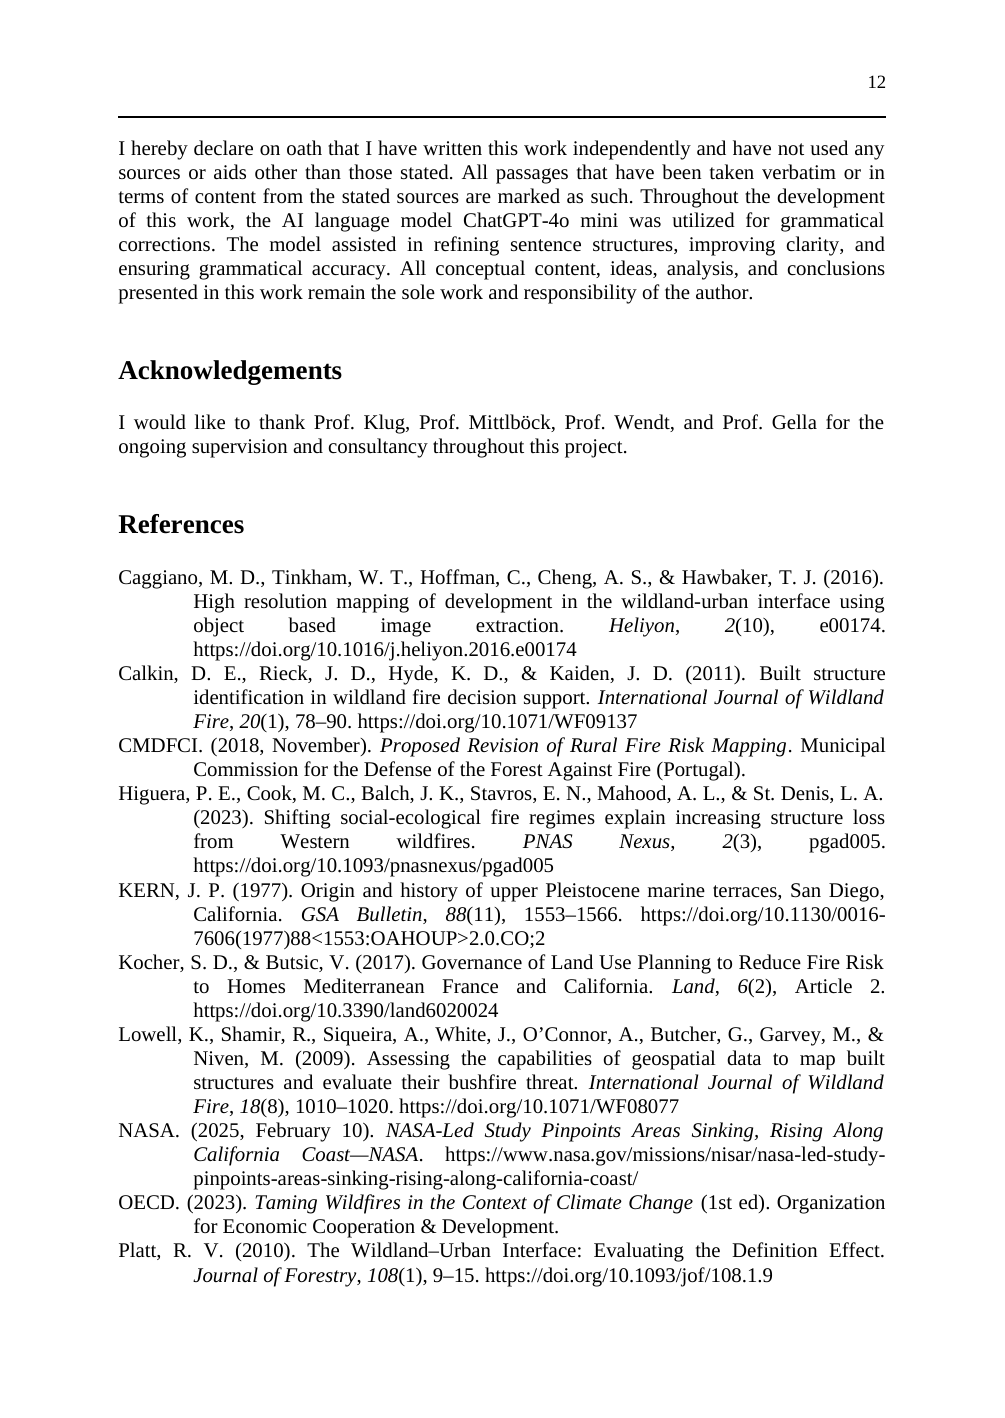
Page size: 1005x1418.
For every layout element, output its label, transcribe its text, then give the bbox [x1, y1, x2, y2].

text Calkin, D. E., Rieck, J. D., Hyde, K. D., & Kaiden, J. D. (2011). Built structure identification in wildland fire decision support. International Journal of Wildland Fire, 20(1), 78–90. https://doi.org/10.1071/WF09137 [118, 661, 886, 733]
text CMDFCI. (2018, November). Proposed Revision of Rural Fire Risk Mapping. Municipal Commission for the Defense of the Forest Against Fire (Portugal). [118, 733, 886, 781]
text Kocher, S. D., & Butsic, V. (2017). Governance of Land Use Planning to Reduce Fire Risk to Homes Mediterranean France and California. Land, 6(2), Article 2. https://doi.org/10.3390/land6020024 [118, 950, 886, 1022]
text I hereby declare on oath that I have written this work independently and have not used any sources or aids other than those stated. All passages that have been taken verbatim or in terms of content from the stated sources are marked as such. Throughout the development of this work, the AI language model ChatGPT-4o mini was utilized for grammatical corrections. The model assisted in refining sentence structures, improving clarity, and ensuring grammatical accuracy. All conceptual content, ideas, analysis, and conclusions presented in this work remain the sole work and responsibility of the author. [118, 136, 886, 304]
subtitle Acknowledgements [118, 354, 886, 385]
text NASA. (2025, February 10). NASA-Led Study Pinpoints Areas Sinking, Rising Along California Coast—NASA. https://www.nasa.gov/missions/nisar/nasa-led-study-pinpoints-areas-sinking-rising-along-california-coast/ [118, 1118, 886, 1190]
text Higuera, P. E., Cook, M. C., Balch, J. K., Stavros, E. N., Mahood, A. L., & St. Denis, L. A. (2023). Shifting social-ecological fire regimes explain increasing structure loss from Western wildfires. PNAS Nexus, 2(3), pgad005. https://doi.org/10.1093/pnasnexus/pgad005 [118, 781, 886, 877]
text I would like to thank Prof. Klug, Prof. Mittlböck, Prof. Wendt, and Prof. Gella for the ongoing supervision and consultancy throughout this project. [118, 410, 886, 458]
text Lowell, K., Shamir, R., Siqueira, A., White, J., O’Connor, A., Butcher, G., Garvey, M., & Niven, M. (2009). Assessing the capabilities of geospatial data to map built structures and evaluate their bushfire threat. International Journal of Wildland Fire, 18(8), 1010–1020. https://doi.org/10.1071/WF08077 [118, 1022, 886, 1118]
text OECD. (2023). Taming Wildfires in the Context of Climate Change (1st ed). Organization for Economic Cooperation & Development. [118, 1190, 886, 1238]
subtitle References [118, 508, 886, 540]
text KERN, J. P. (1977). Origin and history of upper Pleistocene marine terraces, San Diego, California. GSA Bulletin, 88(11), 1553–1566. https://doi.org/10.1130/0016-7606(1977)88<1553:OAHOUP>2.0.CO;2 [118, 877, 886, 950]
text Platt, R. V. (2010). The Wildland–Urban Interface: Evaluating the Definition Effect. Journal of Forestry, 108(1), 9–15. https://doi.org/10.1093/jof/108.1.9 [118, 1238, 886, 1287]
text Caggiano, M. D., Tinkham, W. T., Hoffman, C., Cheng, A. S., & Hawbaker, T. J. (2016). High resolution mapping of development in the wildland-urban interface using object based image extraction. Heliyon, 2(10), e00174. https://doi.org/10.1016/j.heliyon.2016.e00174 [118, 565, 886, 661]
